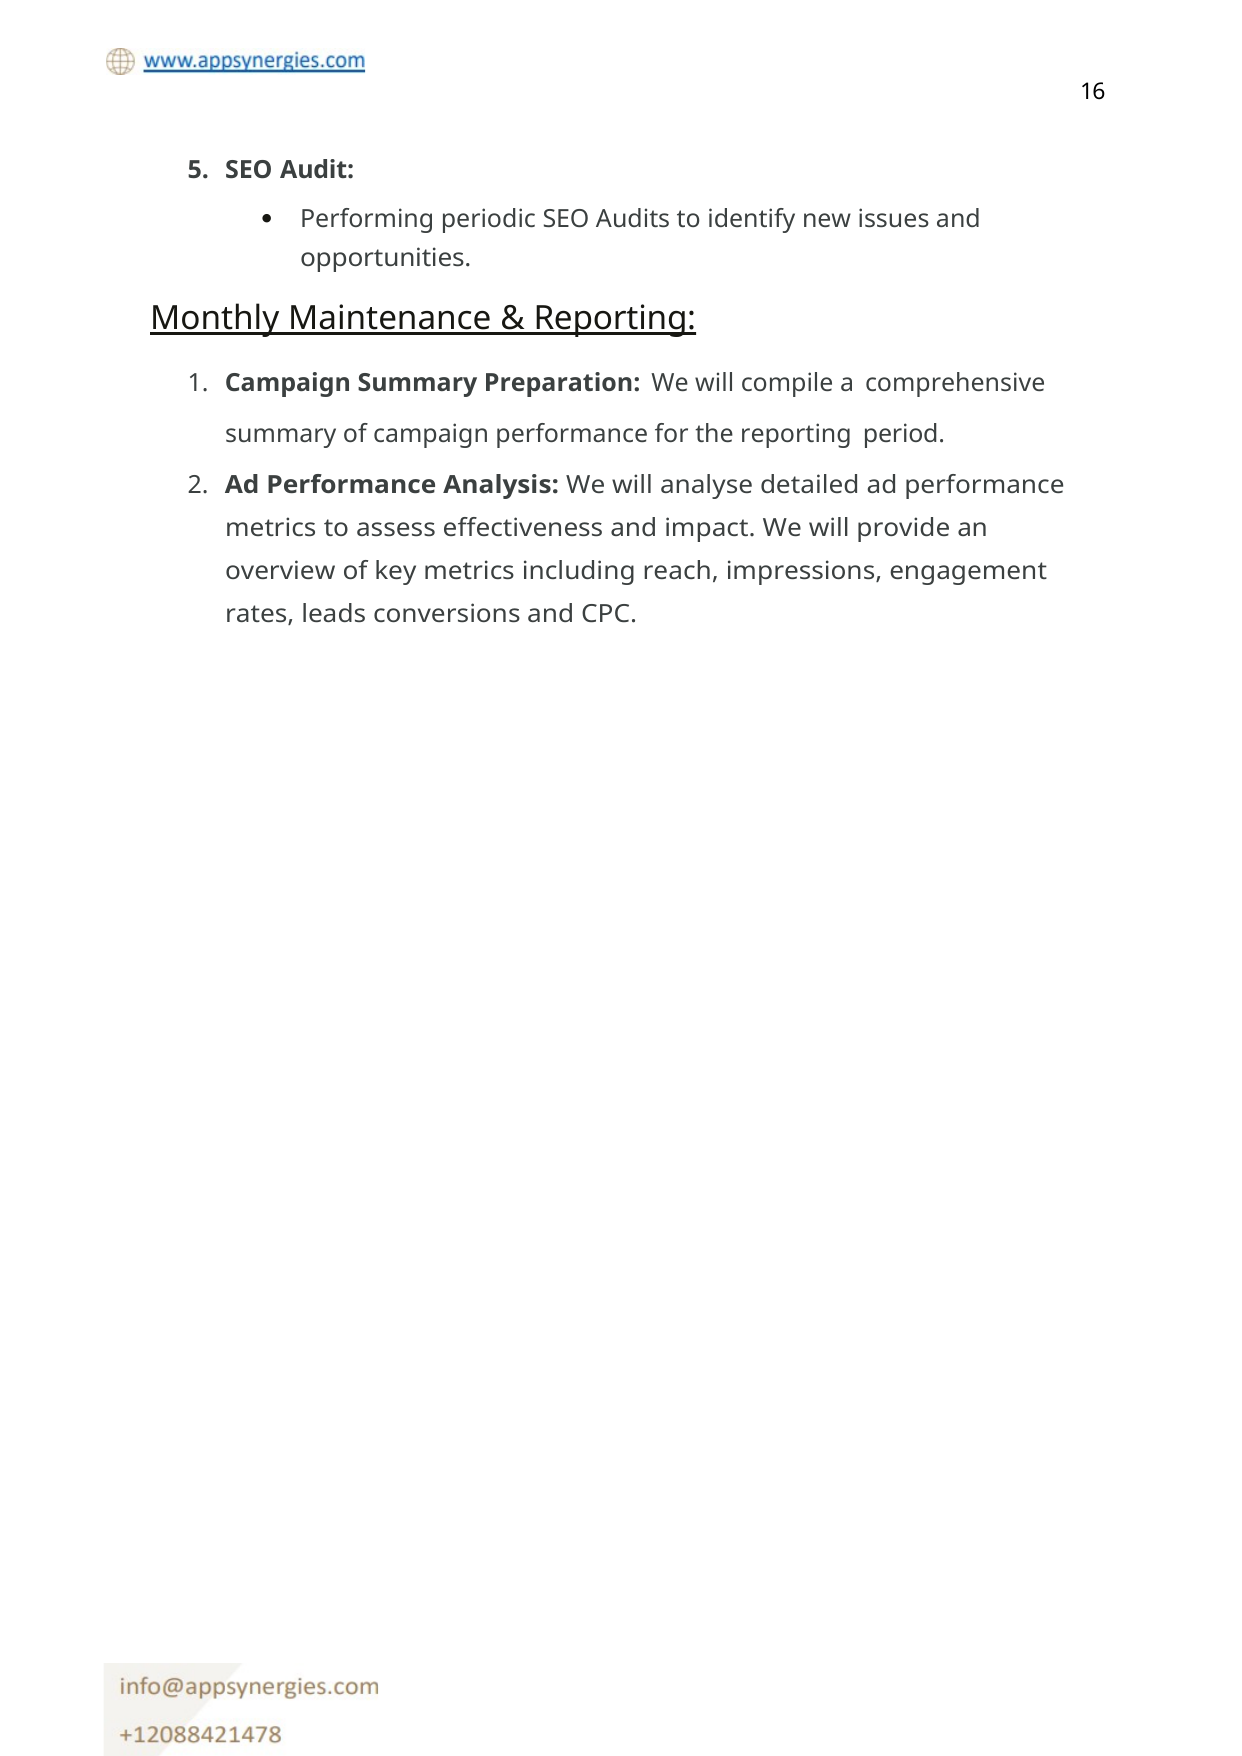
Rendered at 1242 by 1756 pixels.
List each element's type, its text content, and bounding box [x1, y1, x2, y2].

picture [103, 1663, 379, 1756]
list Campaign Summary Preparation: We will compile a comprehensive summary of campaign performance for the reporting period. [187, 365, 1119, 450]
list Ad Performance Analysis: We will analyse detailed ad performance metrics to assess effectiveness and impact. We will provide an overview of key metrics including reach, impressions, engagement rates, leads conversions and CPC. [187, 467, 1071, 630]
list Performing periodic SEO Audits to identify new issues and opportunities. [262, 201, 1051, 273]
list SEO Audit: [187, 152, 1183, 186]
subtitle Monthly Maintenance & Reporting: [150, 294, 1183, 339]
picture [106, 48, 365, 75]
